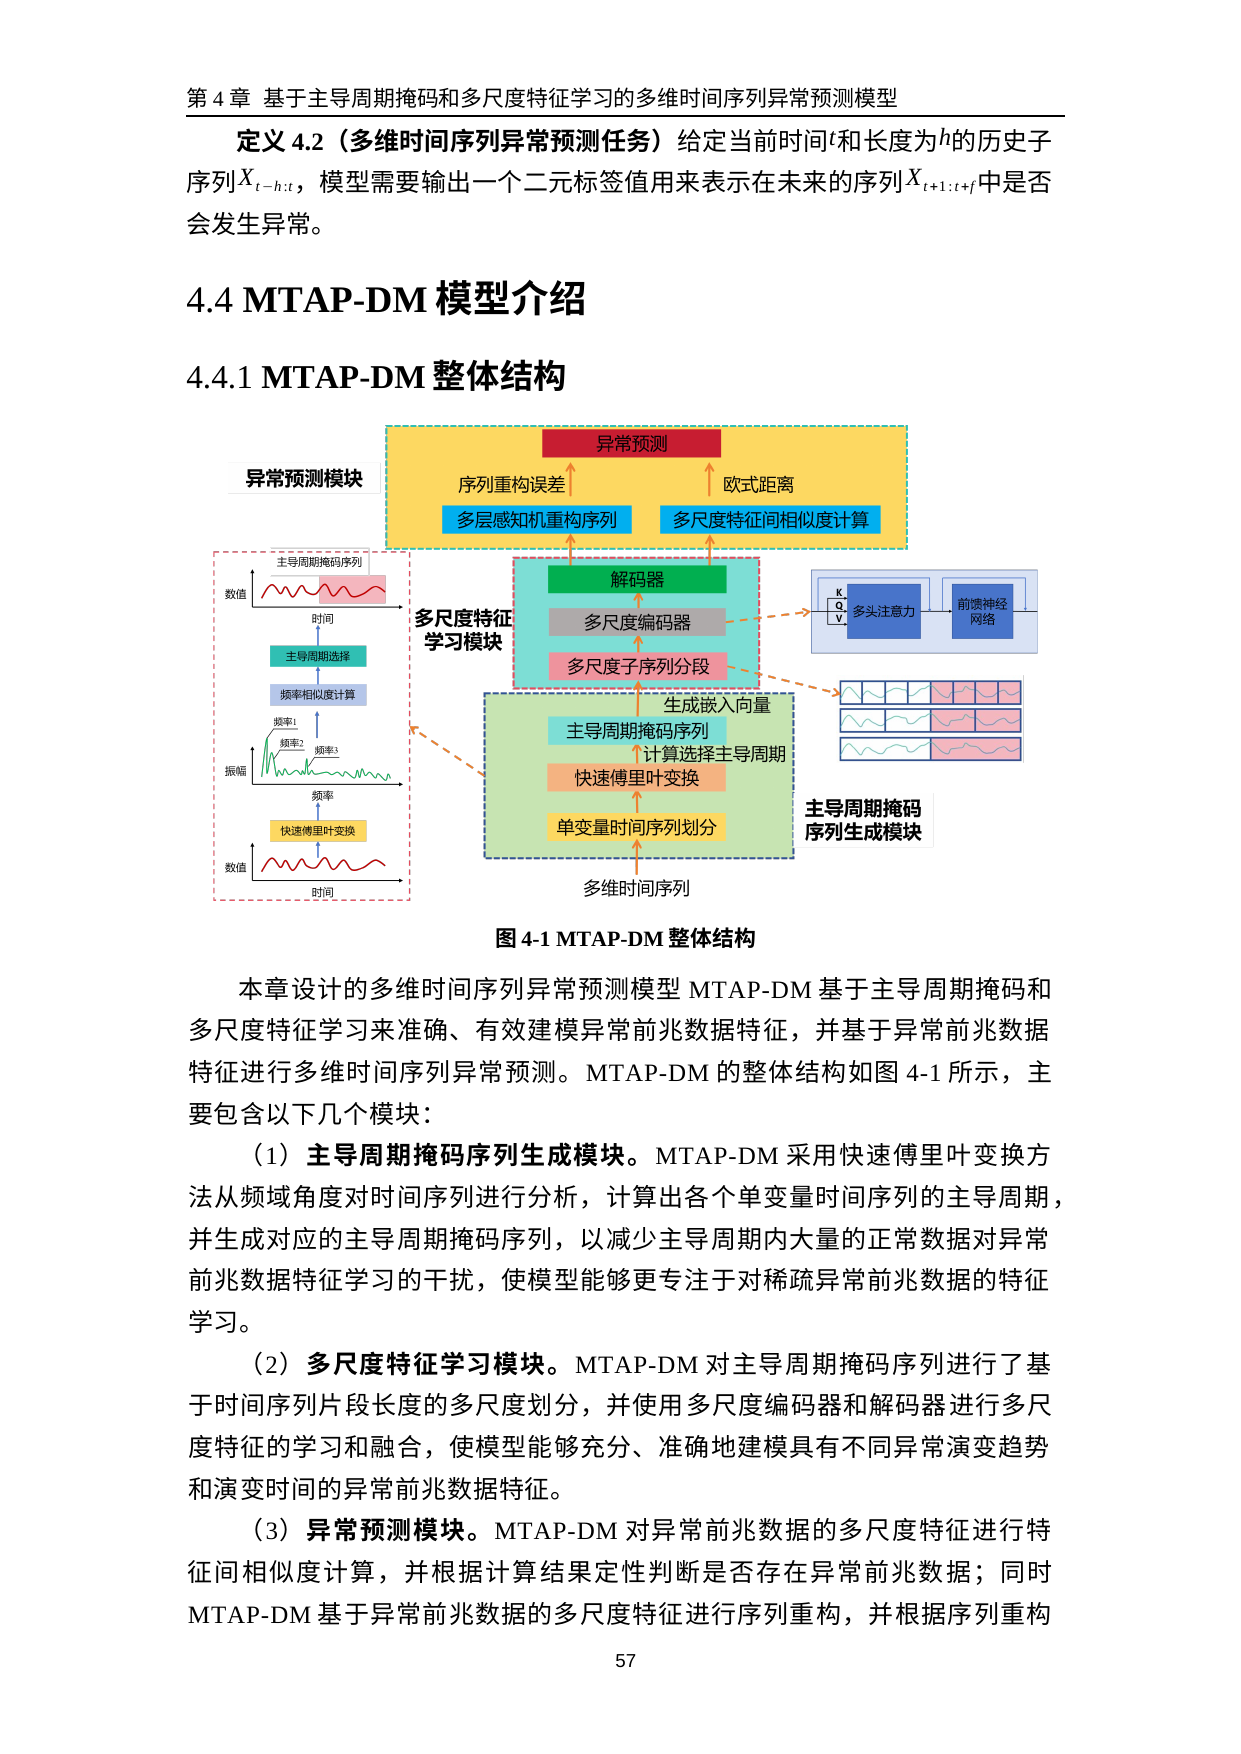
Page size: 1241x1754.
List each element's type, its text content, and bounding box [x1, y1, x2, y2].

text 定义4.2（多维时间序列异常预测任务）给定当前时间和长度为的历史子序列，模型需要输出一个二元标签值用来表示在未来的序列中是否会发生异常。 [186, 117, 1053, 242]
subtitle MTAP-DM整体结构 [186, 350, 1065, 398]
text （2）多尺度特征学习模块。MTAP-DM对主导周期掩码序列进行了基于时间序列片段长度的多尺度划分，并使用多尺度编码器和解码器进行多尺度特征的学习和融合，使模型能够充分、准确地建模具有不同异常演变趋势和演变时间的异常前兆数据特征。 [188, 1340, 1053, 1506]
text 图4-1 MTAP-DM整体结构 [186, 921, 1065, 952]
subtitle MTAP-DM模型介绍 [186, 269, 1065, 323]
text 本章设计的多维时间序列异常预测模型MTAP-DM基于主导周期掩码和多尺度特征学习来准确、有效建模异常前兆数据特征，并基于异常前兆数据特征进行多维时间序列异常预测。MTAP-DM的整体结构如图4-1所示，主要包含以下几个模块： [188, 965, 1053, 1131]
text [188, 1506, 1053, 1631]
picture [213, 425, 1038, 909]
text （1）主导周期掩码序列生成模块。MTAP-DM采用快速傅里叶变换方法从频域角度对时间序列进行分析，计算出各个单变量时间序列的主导周期，并生成对应的主导周期掩码序列，以减少主导周期内大量的正常数据对异常前兆数据特征学习的干扰，使模型能够更专注于对稀疏异常前兆数据的特征学习。 [188, 1131, 1053, 1340]
